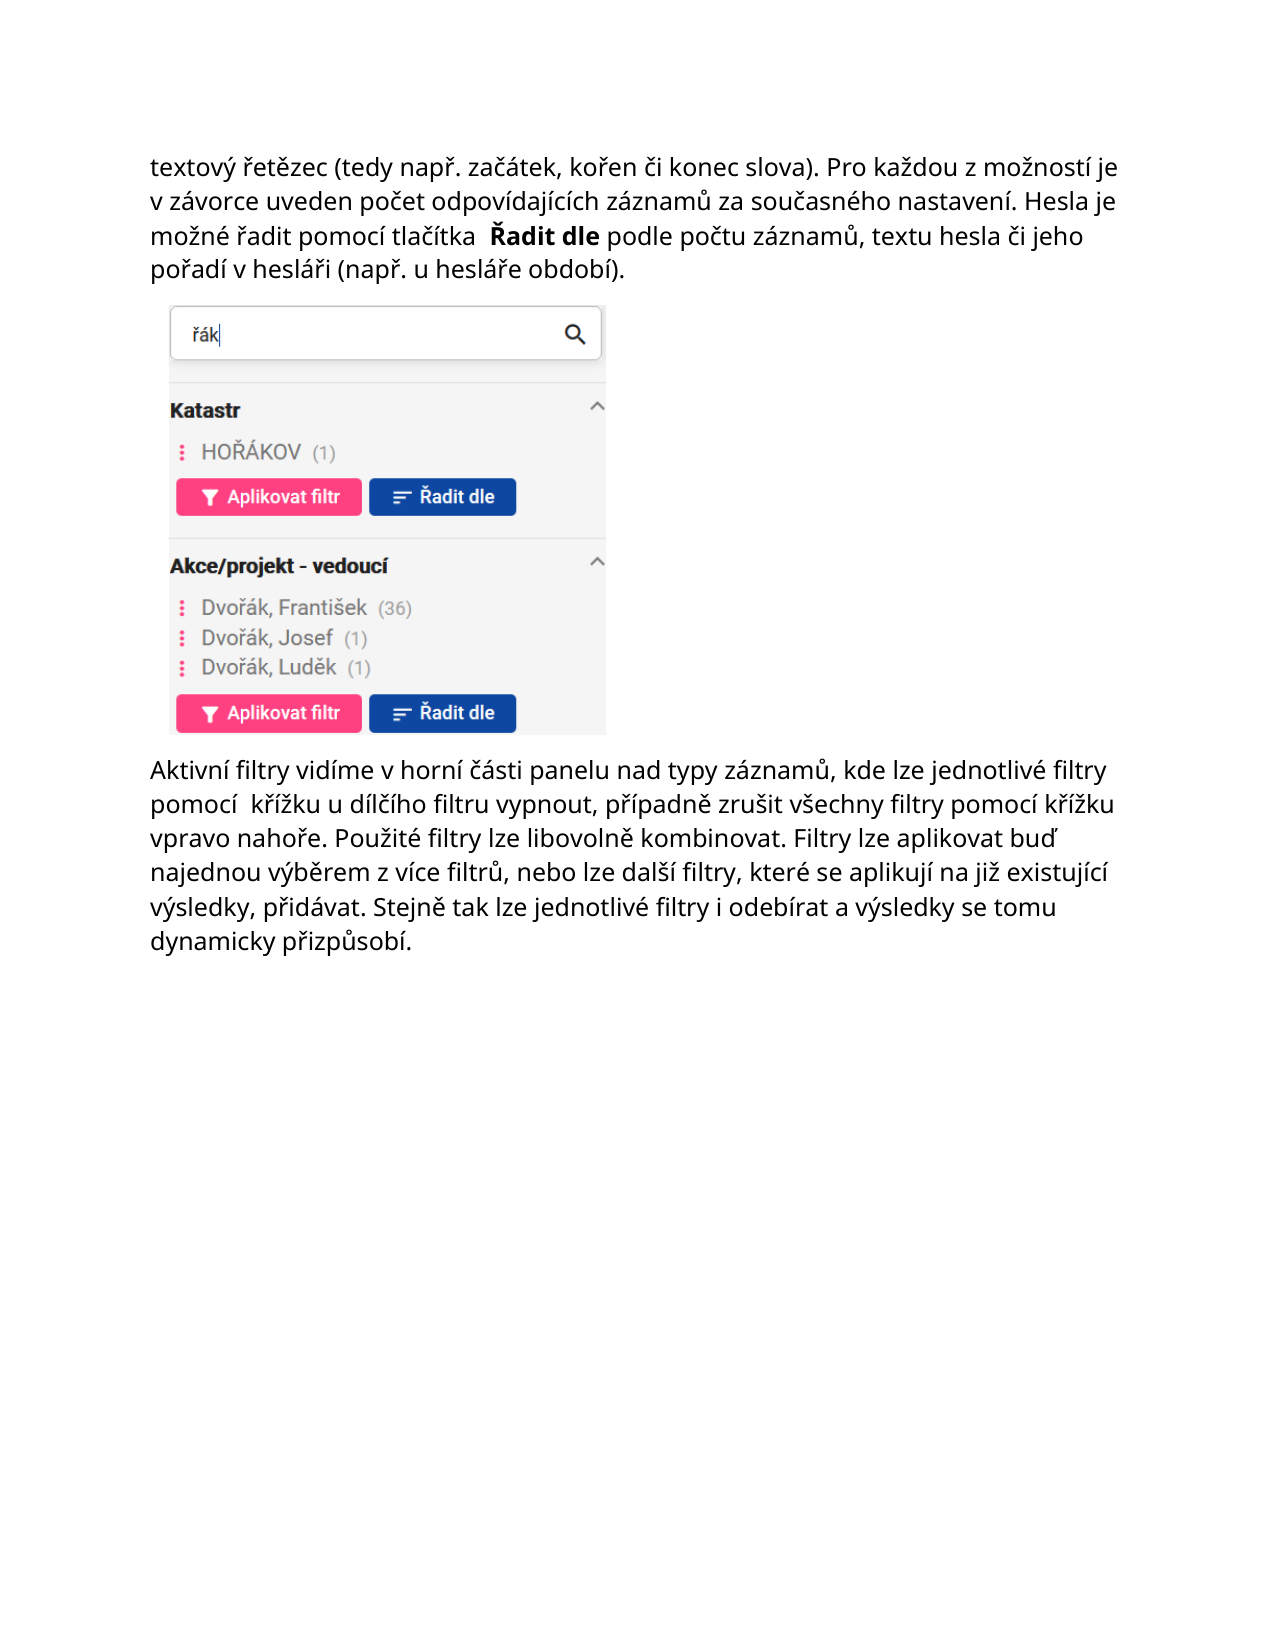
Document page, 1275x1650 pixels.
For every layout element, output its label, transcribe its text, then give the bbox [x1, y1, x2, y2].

text Aktivní filtry vidíme v horní části panelu nad typy záznamů, kde lze jednotlivé filtry pomocí křížku u dílčího filtru vypnout, případně zrušit všechny filtry pomocí křížku vpravo nahoře. Použité filtry lze libovolně kombinovat. Filtry lze aplikovat buď najednou výběrem z více filtrů, nebo lze další filtry, které se aplikují na již existující výsledky, přidávat. Stejně tak lze jednotlivé filtry i odebírat a výsledky se tomu dynamicky přizpůsobí. [150, 753, 1125, 957]
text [150, 150, 1125, 286]
picture [168, 305, 607, 735]
